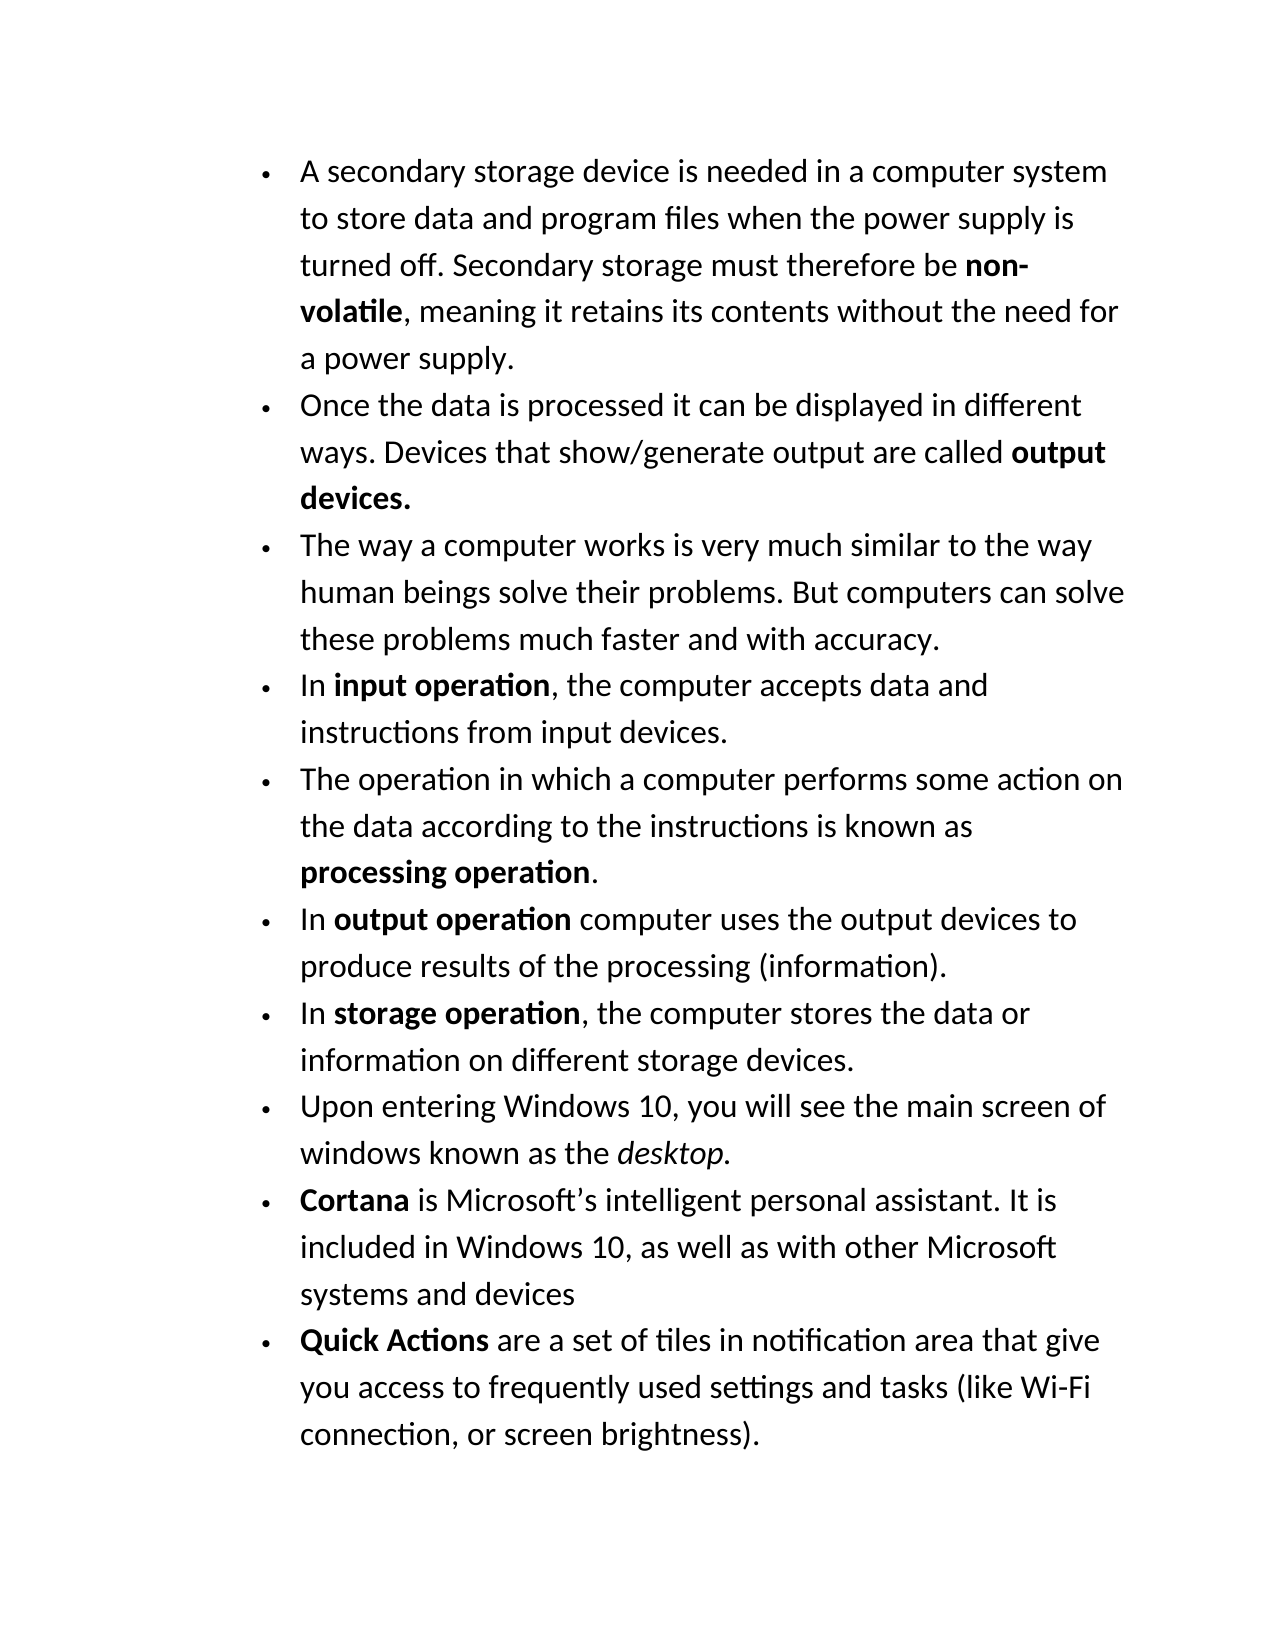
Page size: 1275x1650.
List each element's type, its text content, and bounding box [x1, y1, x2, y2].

list In input operation, the computer accepts data and instructions from input devices. [262, 664, 1125, 752]
list The operation in which a computer performs some action on the data according to the instructions is known as processing operation. [262, 758, 1125, 892]
list A secondary storage device is needed in a computer system to store data and program files when the power supply is turned off. Secondary storage must therefore be non-volatile, meaning it retains its contents without the need for a power supply. [262, 150, 1125, 378]
list In storage operation, the computer stores the data or information on different storage devices. [262, 992, 1125, 1079]
list In output operation computer uses the output devices to produce results of the processing (information). [262, 898, 1125, 986]
list Quick Actions are a set of tiles in notification area that give you access to frequently used settings and tasks (like Wi-Fi connection, or screen brightness). [262, 1319, 1125, 1453]
list Cortana is Microsoft’s intelligent personal assistant. It is included in Windows 10, as well as with other Microsoft systems and devices [262, 1179, 1125, 1313]
list Upon entering Windows 10, you will see the main screen of windows known as the desktop. [262, 1085, 1125, 1173]
list The way a computer works is very much similar to the way human beings solve their problems. But computers can solve these problems much faster and with accuracy. [262, 524, 1125, 658]
list Once the data is processed it can be displayed in different ways. Devices that show/generate output are called output devices. [262, 384, 1125, 518]
